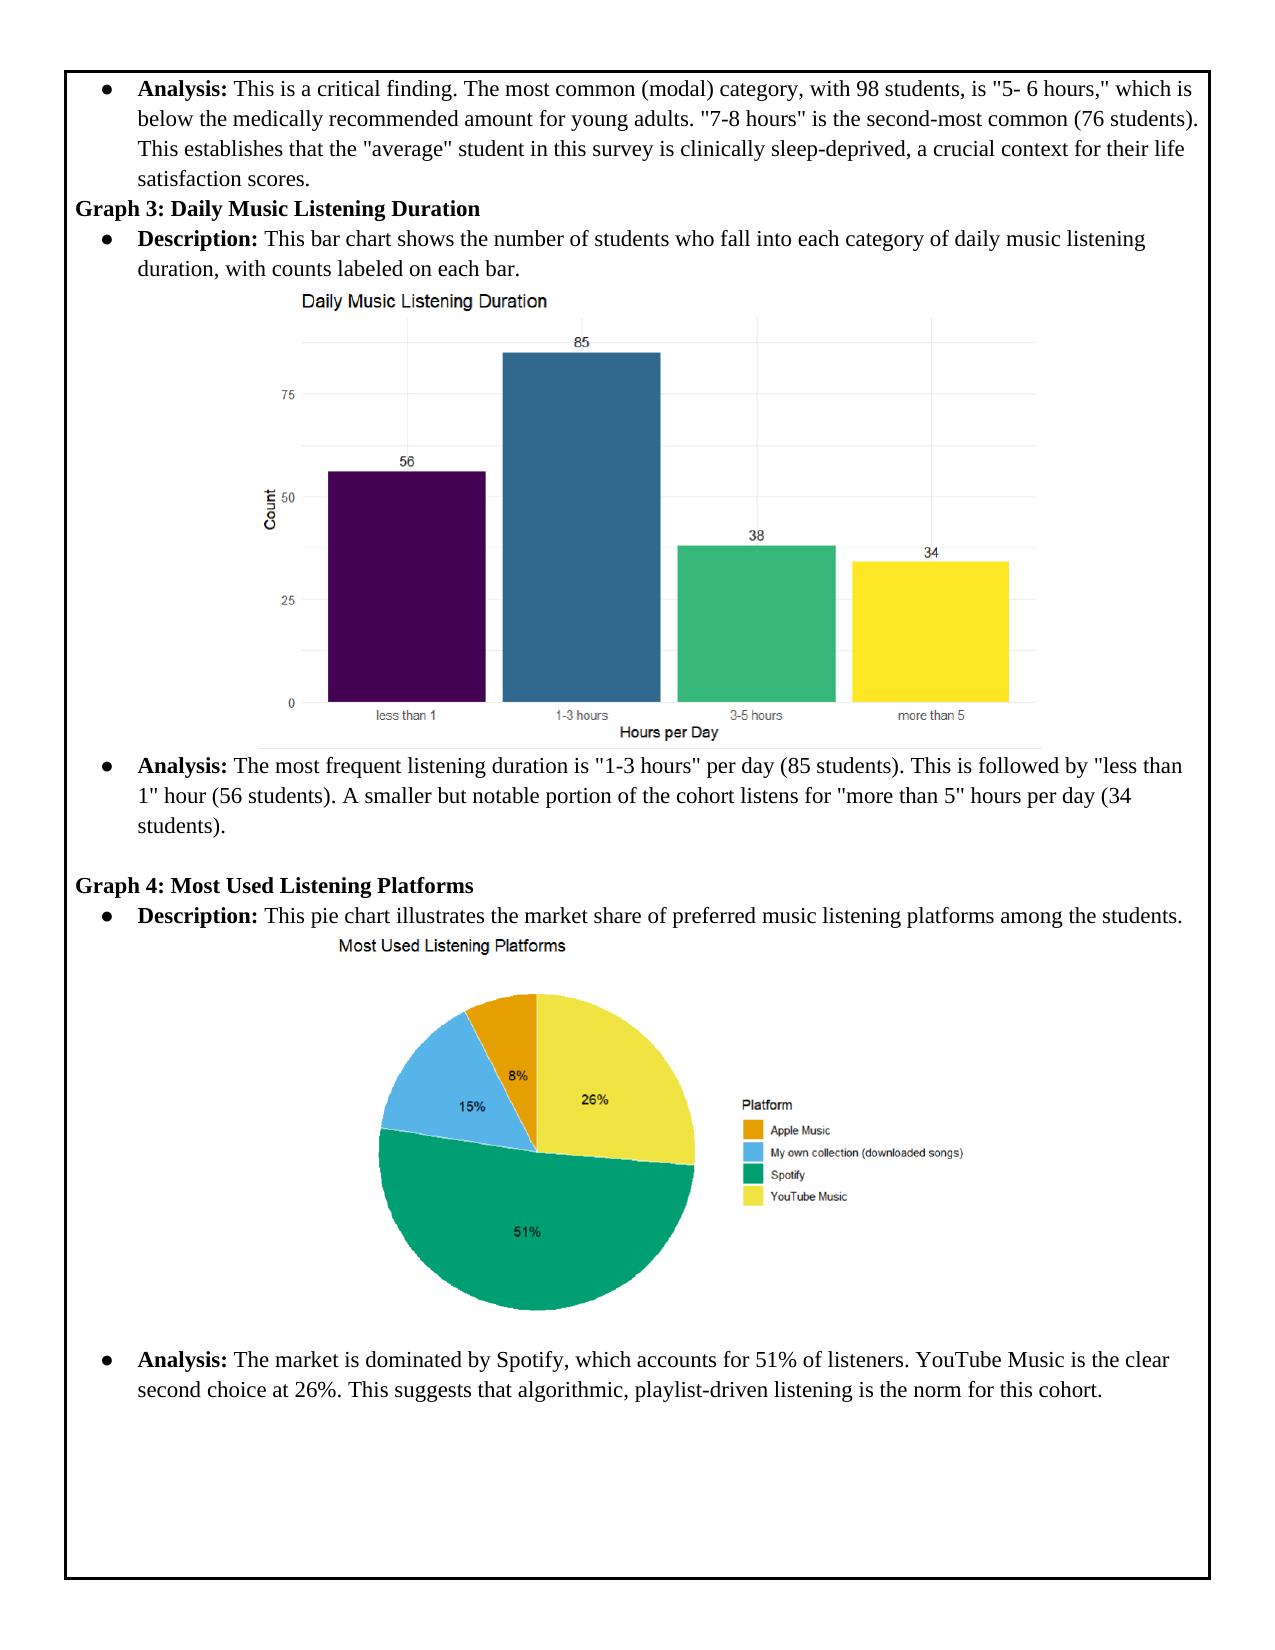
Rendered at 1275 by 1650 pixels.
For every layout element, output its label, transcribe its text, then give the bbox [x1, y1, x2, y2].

text Graph 4: Most Used Listening Platforms [75, 872, 1200, 898]
list Description: This pie chart illustrates the market share of preferred music listening platforms among the students. [100, 902, 1200, 929]
list Analysis: The market is dominated by Spotify, which accounts for 51% of listeners. YouTube Music is the clear second choice at 26%. This suggests that algorithmic, playlist-driven listening is the norm for this cohort. [100, 1346, 1200, 1403]
list Analysis: The most frequent listening duration is "1-3 hours" per day (85 students). This is followed by "less than 1" hour (56 students). A smaller but notable portion of the cohort listens for "more than 5" hours per day (34 students). [100, 752, 1200, 838]
list Analysis: This is a critical finding. The most common (modal) category, with 98 students, is "5- 6 hours," which is below the medically recommended amount for young adults. "7-8 hours" is the second-most common (76 students). This establishes that the "average" student in this survey is clinically sleep-deprived, a crucial context for their life satisfaction scores. [100, 75, 1200, 191]
text Graph 3: Daily Music Listening Duration [75, 195, 1200, 221]
list Description: This bar chart shows the number of students who fall into each category of daily music listening duration, with counts labeled on each bar. [100, 225, 1200, 282]
picture [258, 285, 1042, 749]
picture [299, 932, 1001, 1343]
